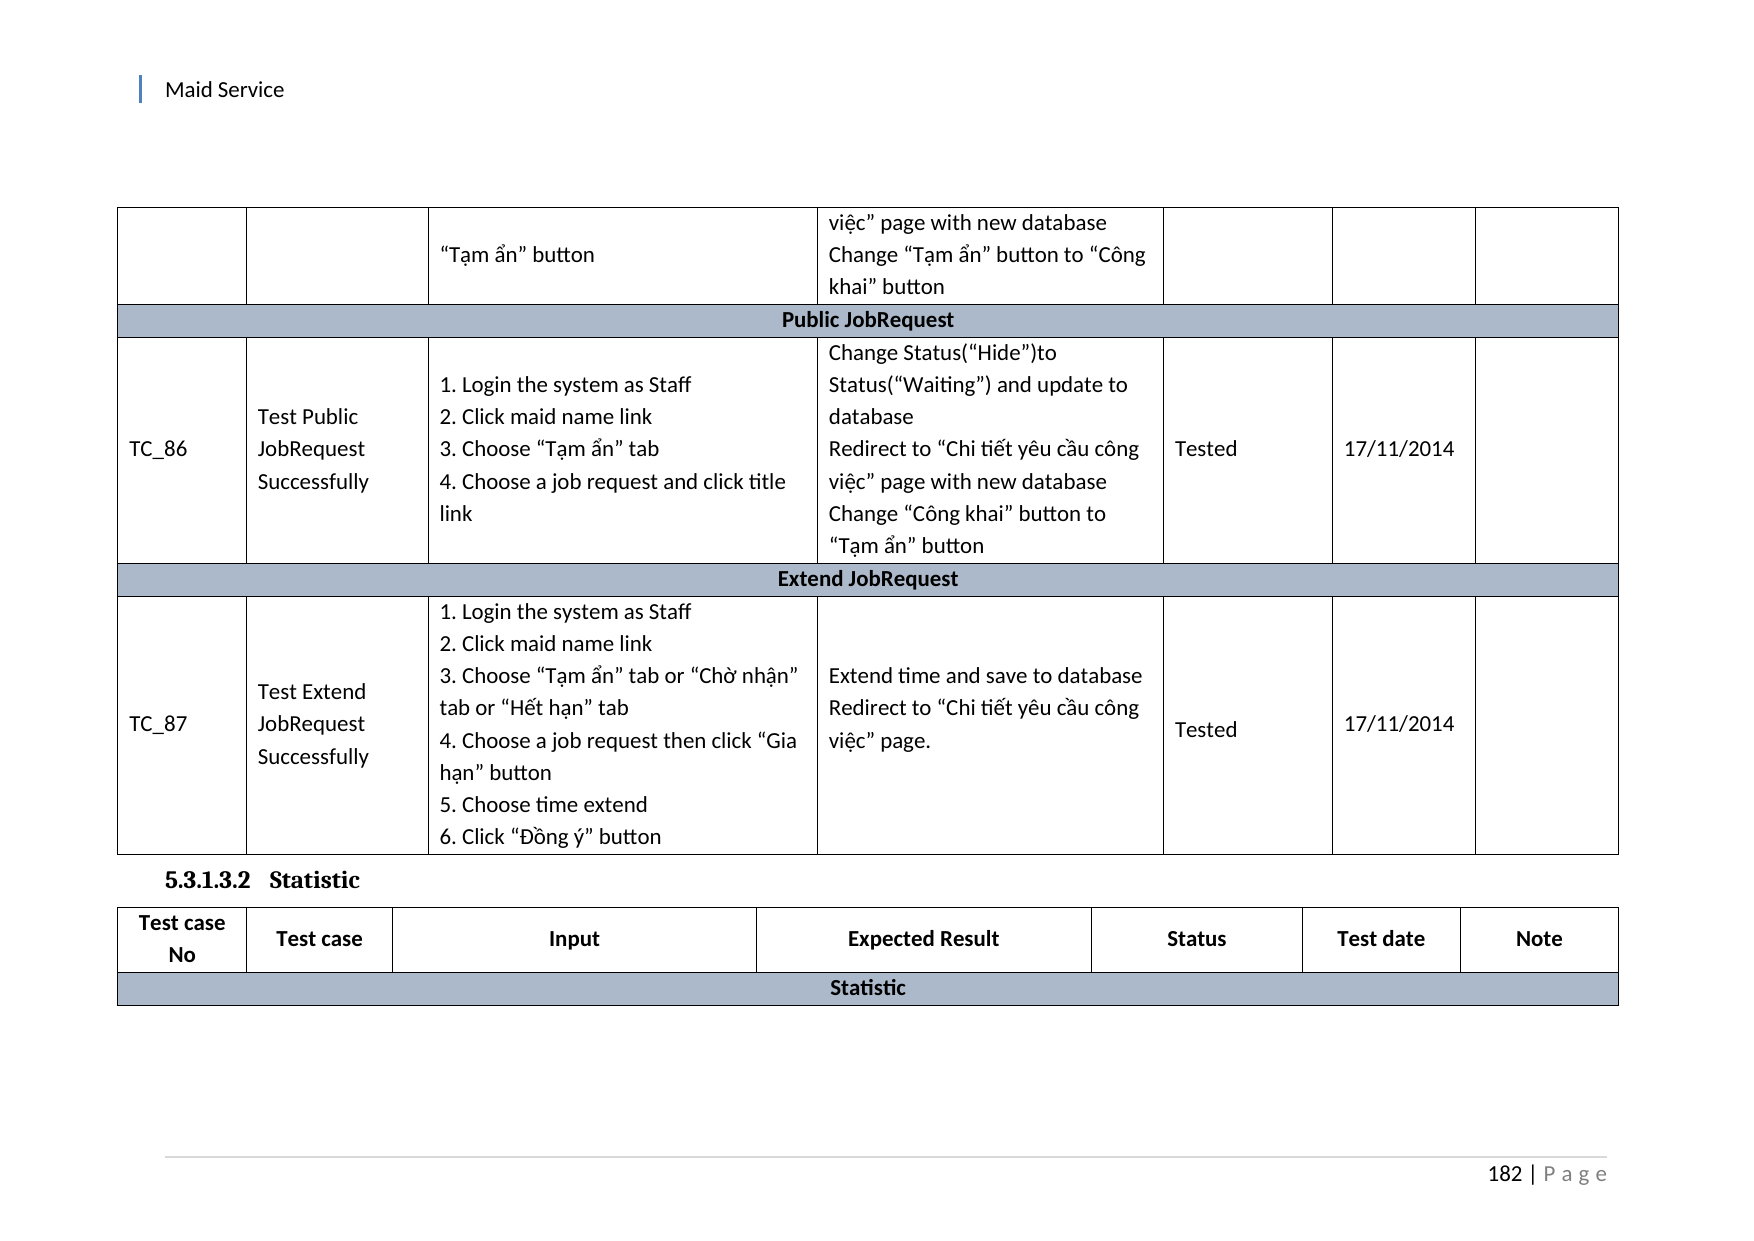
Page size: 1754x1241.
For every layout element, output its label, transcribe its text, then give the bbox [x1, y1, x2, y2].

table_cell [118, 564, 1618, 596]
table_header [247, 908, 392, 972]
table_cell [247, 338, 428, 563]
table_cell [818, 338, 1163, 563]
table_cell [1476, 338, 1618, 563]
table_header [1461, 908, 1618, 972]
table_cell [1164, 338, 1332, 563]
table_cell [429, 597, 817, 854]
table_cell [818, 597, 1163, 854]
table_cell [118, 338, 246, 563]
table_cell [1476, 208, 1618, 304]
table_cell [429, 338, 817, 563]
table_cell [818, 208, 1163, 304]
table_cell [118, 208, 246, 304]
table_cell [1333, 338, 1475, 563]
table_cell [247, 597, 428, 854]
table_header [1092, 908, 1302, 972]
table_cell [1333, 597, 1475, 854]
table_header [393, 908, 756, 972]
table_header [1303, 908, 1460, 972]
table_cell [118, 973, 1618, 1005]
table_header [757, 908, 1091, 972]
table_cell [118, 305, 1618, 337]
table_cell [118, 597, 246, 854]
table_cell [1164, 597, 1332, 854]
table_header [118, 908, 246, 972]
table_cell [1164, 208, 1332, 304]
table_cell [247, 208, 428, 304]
subtitle Statistic [165, 866, 1607, 894]
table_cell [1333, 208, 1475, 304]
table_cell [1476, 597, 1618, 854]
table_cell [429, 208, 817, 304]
